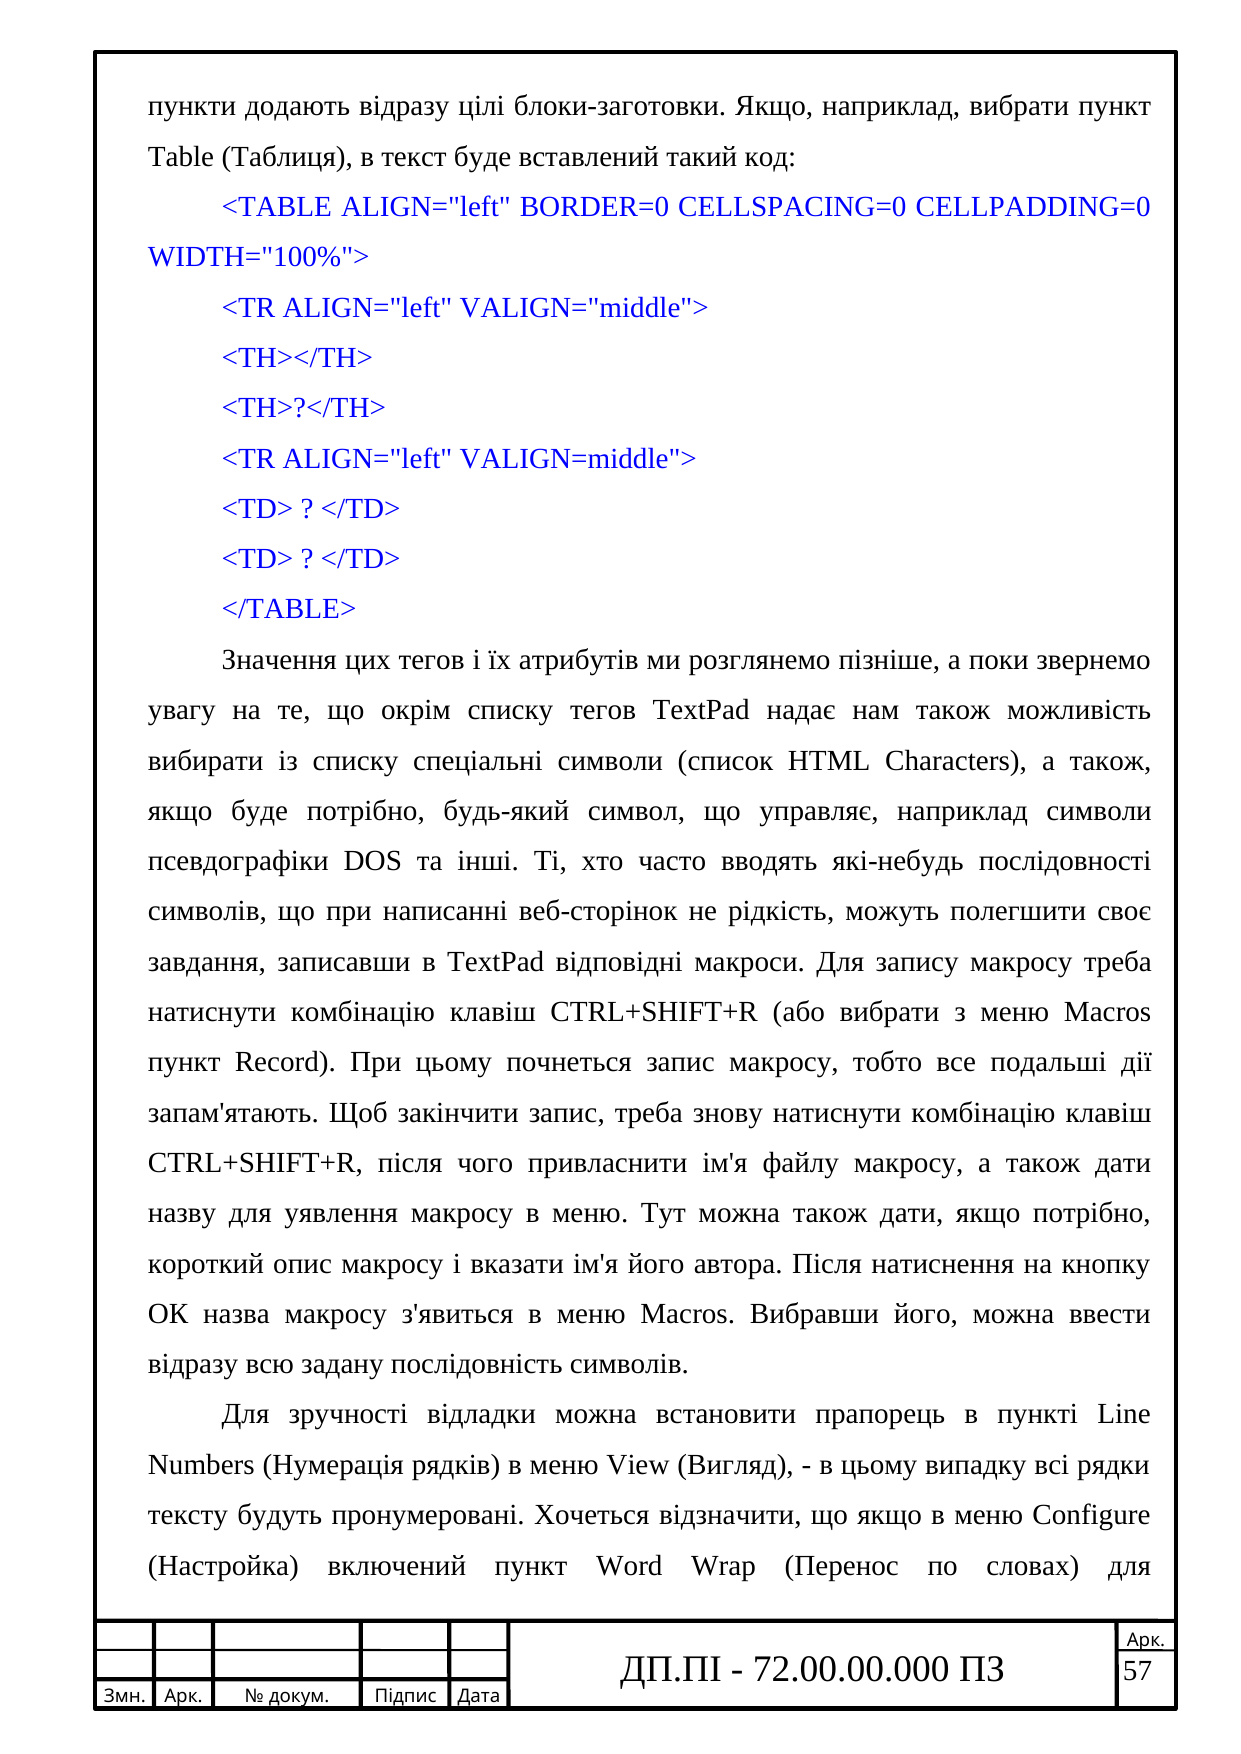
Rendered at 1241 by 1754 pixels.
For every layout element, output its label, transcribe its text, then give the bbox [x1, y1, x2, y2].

text <TR ALIGN="left" VALIGN=middle"> [148, 441, 1152, 474]
text <TD> ? </TD> [148, 491, 1152, 524]
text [148, 88, 1152, 172]
text <TD> ? </TD> [148, 541, 1152, 575]
text Значення цих тегов і їх атрибутів ми розглянемо пізніше, а поки звернемо увагу на те, що окрім списку тегов TextPad надає нам також можливість вибирати із списку спеціальні символи (список HTML Characters), а також, якщо буде потрібно, будь-який символ, що управляє, наприклад символи псевдографіки DOS та інші. Ті, хто часто вводять які-небудь послідовності символів, що при написанні веб-сторінок не рідкість, можуть полегшити своє завдання, записавши в TextPad відповідні макроси. Для запису макросу треба натиснути комбінацію клавіш CTRL+SHIFT+R (або вибрати з меню Macros пункт Record). При цьому почнеться запис макросу, тобто все подальші дії запам'ятають. Щоб закінчити запис, треба знову натиснути комбінацію клавіш CTRL+SHIFT+R, після чого привласнити ім'я файлу макросу, а також дати назву для уявлення макросу в меню. Тут можна також дати, якщо потрібно, короткий опис макросу і вказати ім'я його автора. Після натиснення на кнопку ОК назва макросу з'явиться в меню Macros. Вибравши його, можна ввести відразу всю задану послідовність символів. [148, 642, 1152, 1380]
text <TABLE ALIGN="left" BORDER=0 CELLSPACING=0 CELLPADDING=0 WIDTH="100%"> [148, 189, 1152, 273]
text <TR ALIGN="left" VALIGN="middle"> [148, 290, 1152, 323]
text <TH>?</TH> [148, 390, 1152, 424]
text </TABLE> [148, 592, 1152, 625]
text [148, 1397, 1152, 1581]
text <TH></TH> [148, 340, 1152, 374]
